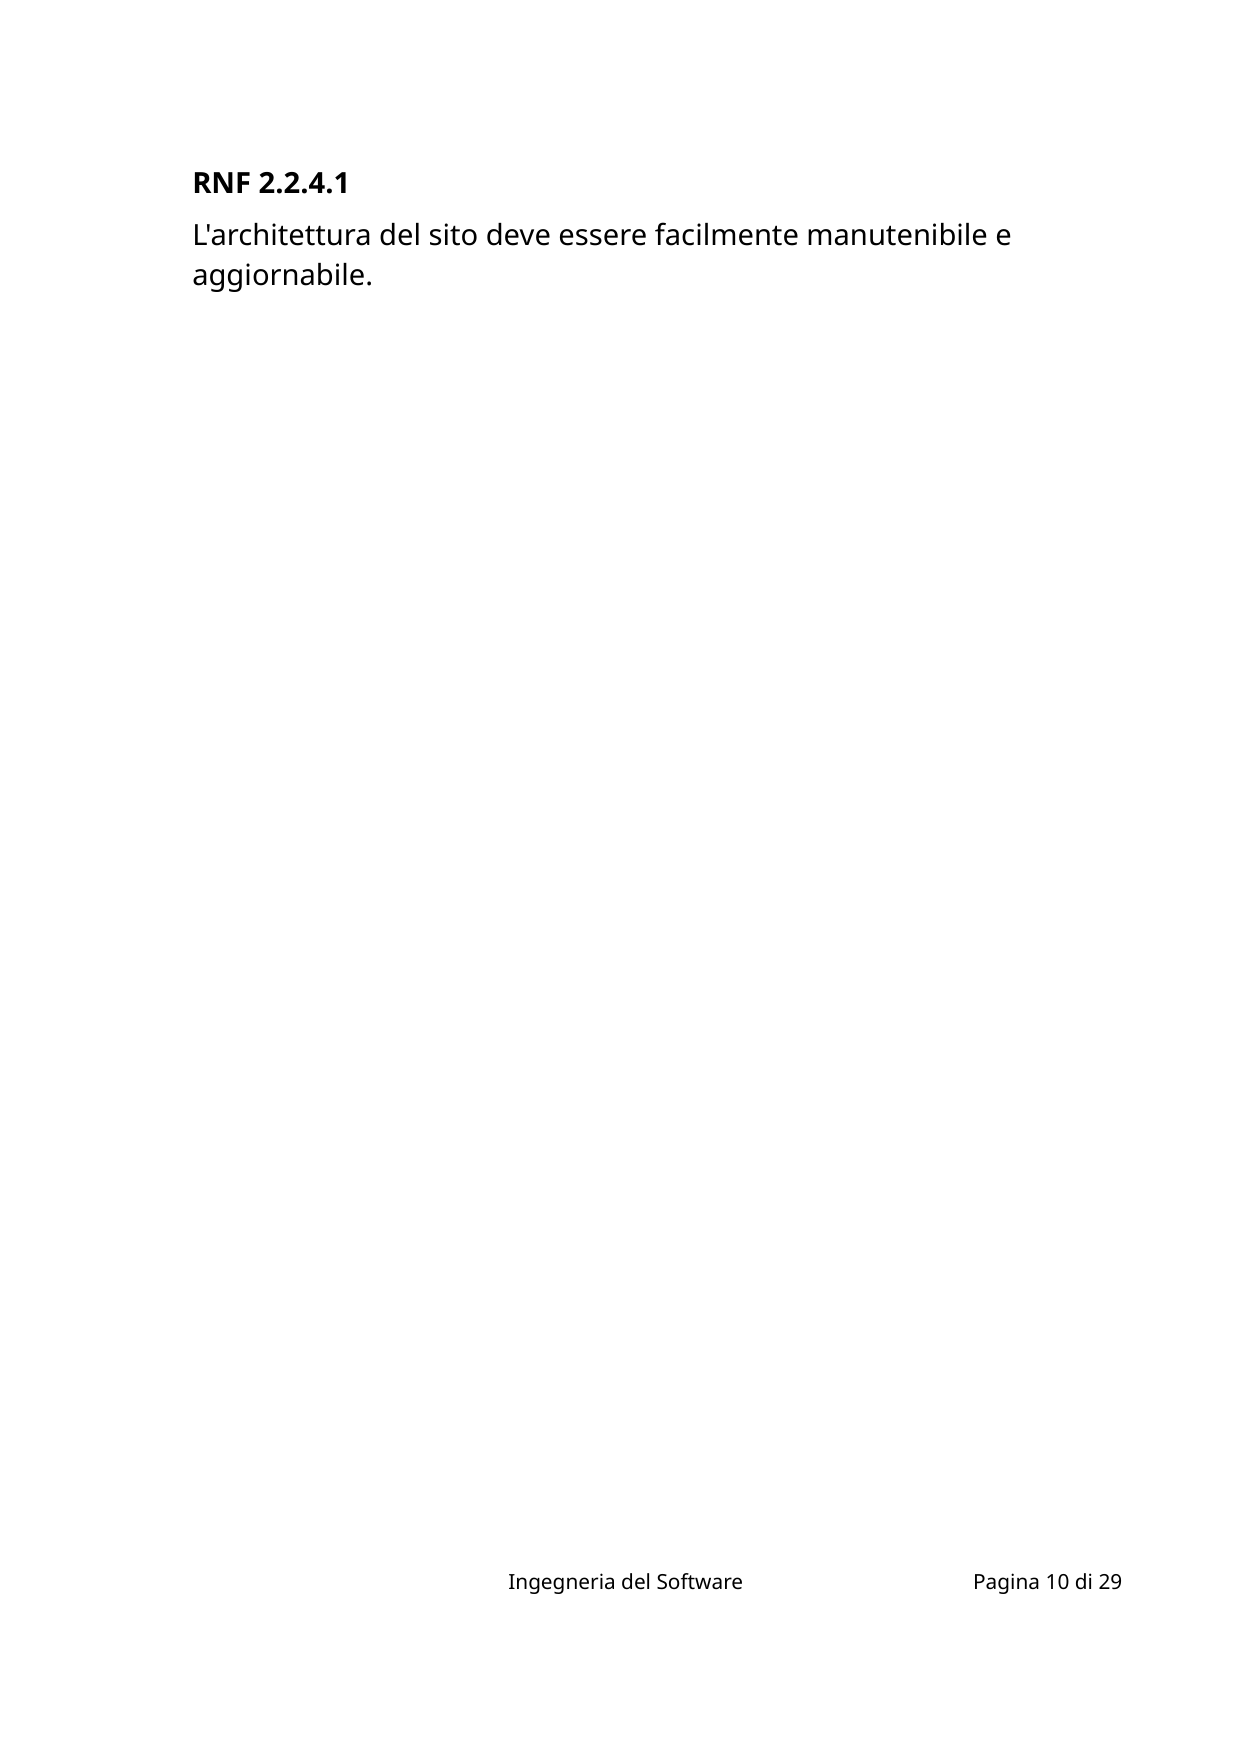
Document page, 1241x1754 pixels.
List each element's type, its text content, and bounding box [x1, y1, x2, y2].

text L'architettura del sito deve essere facilmente manutenibile e aggiornabile. [192, 215, 1122, 294]
text RNF 2.2.4.1 [192, 162, 1122, 202]
